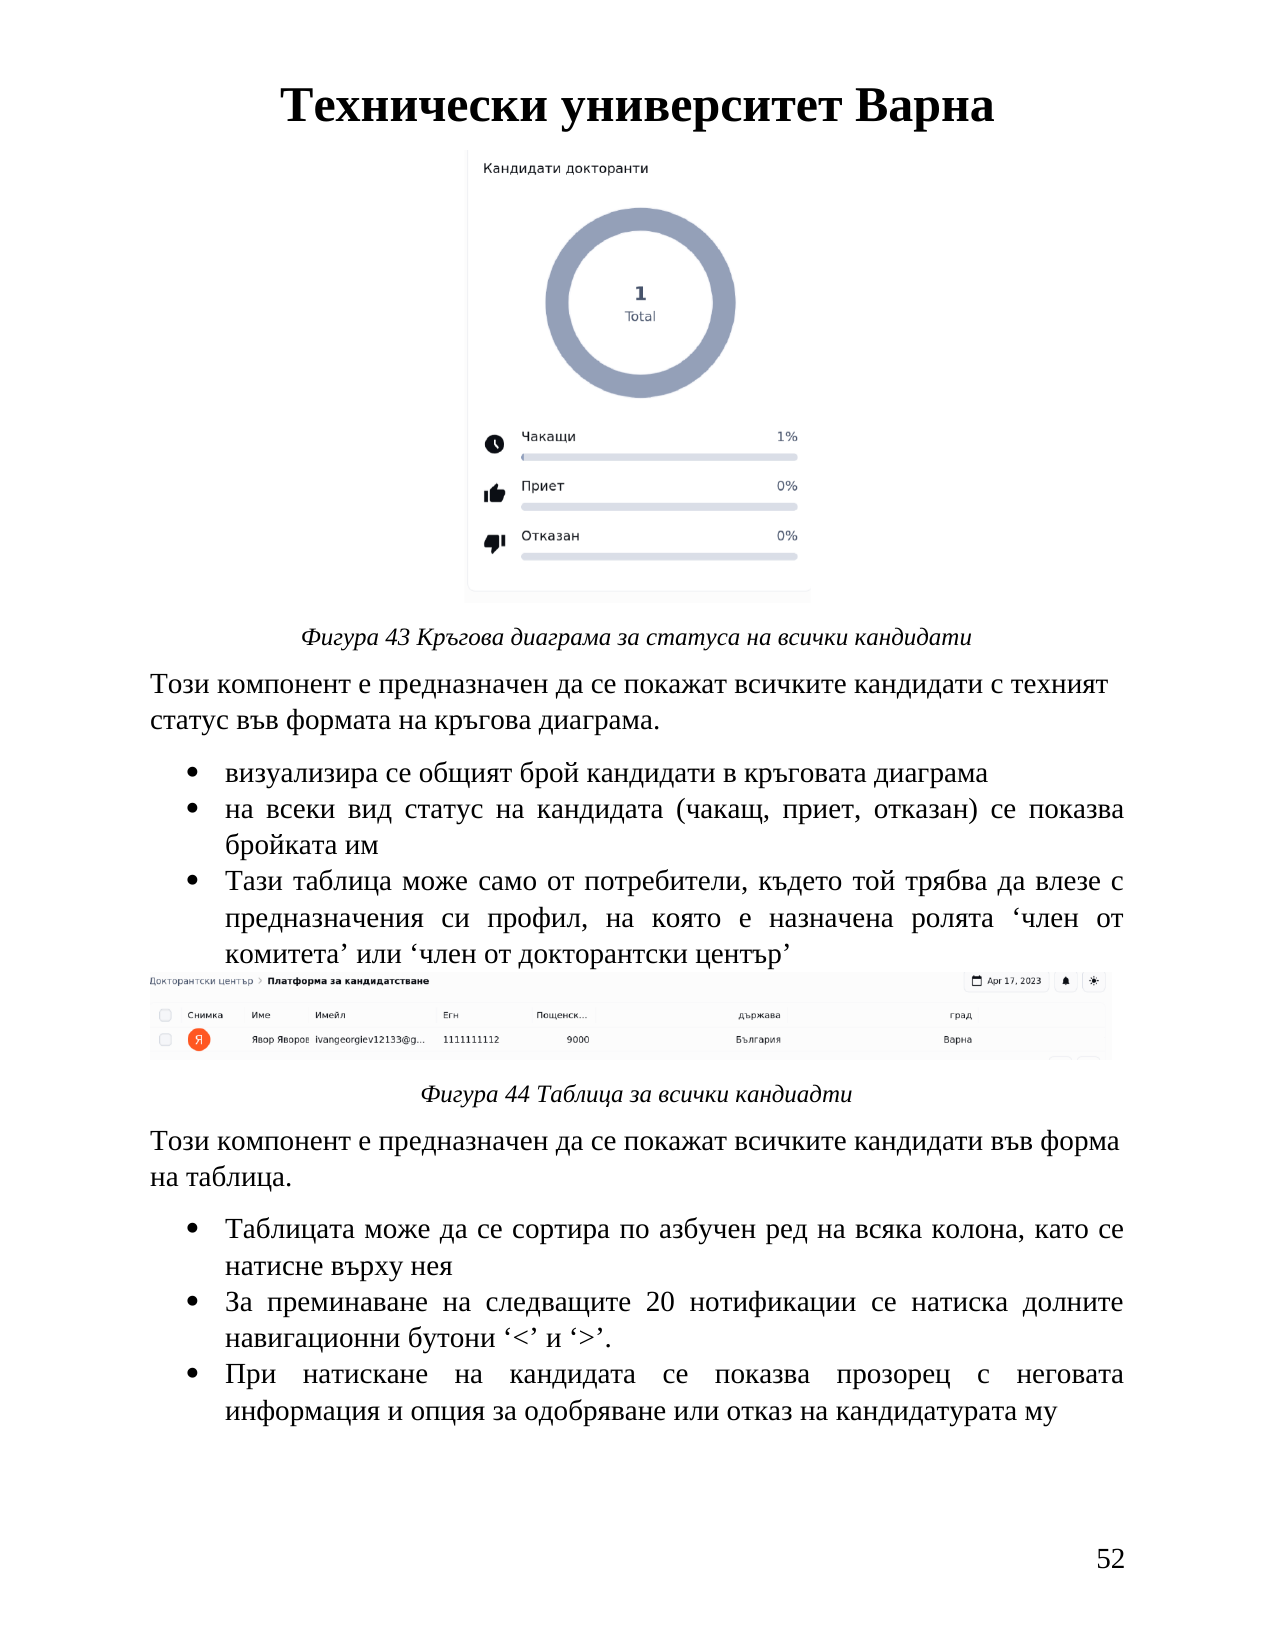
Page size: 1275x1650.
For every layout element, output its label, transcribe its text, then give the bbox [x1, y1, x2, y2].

text Този компонент е предназначен да се покажат всичките кандидати във форма на таблица. [150, 1123, 1125, 1192]
list визуализира се общият брой кандидати в кръговата диаграма [187, 755, 1125, 788]
list При натискане на кандидата се показва прозорец с неговата информация и опция за одобряване или отказ на кандидатурата му [187, 1356, 1125, 1426]
list на всеки вид статус на кандидата (чакащ, приет, отказан) се показва бройката им [187, 791, 1125, 861]
list Таблицата може да се сортира по азбучен ред на всяка колона, като се натисне върху нея [187, 1212, 1125, 1281]
text Този компонент е предназначен да се покажат всичките кандидати с техният статус във формата на кръгова диаграма. [150, 666, 1125, 736]
text Фигура 43 Кръгова диаграма за статуса на всички кандидати [150, 622, 1125, 651]
picture [464, 150, 811, 603]
list Тази таблица може само от потребители, където той трябва да влезе с предназначения си профил, на която е назначена ролята ‘член от комитета’ или ‘член от докторантски център’ [187, 863, 1125, 969]
text Фигура 44 Таблица за всички кандиадти [150, 1079, 1125, 1108]
picture [150, 972, 1112, 1060]
list За преминаване на следващите 20 нотификации се натиска долните навигационни бутони ‘<’ и ‘>’. [187, 1284, 1125, 1354]
